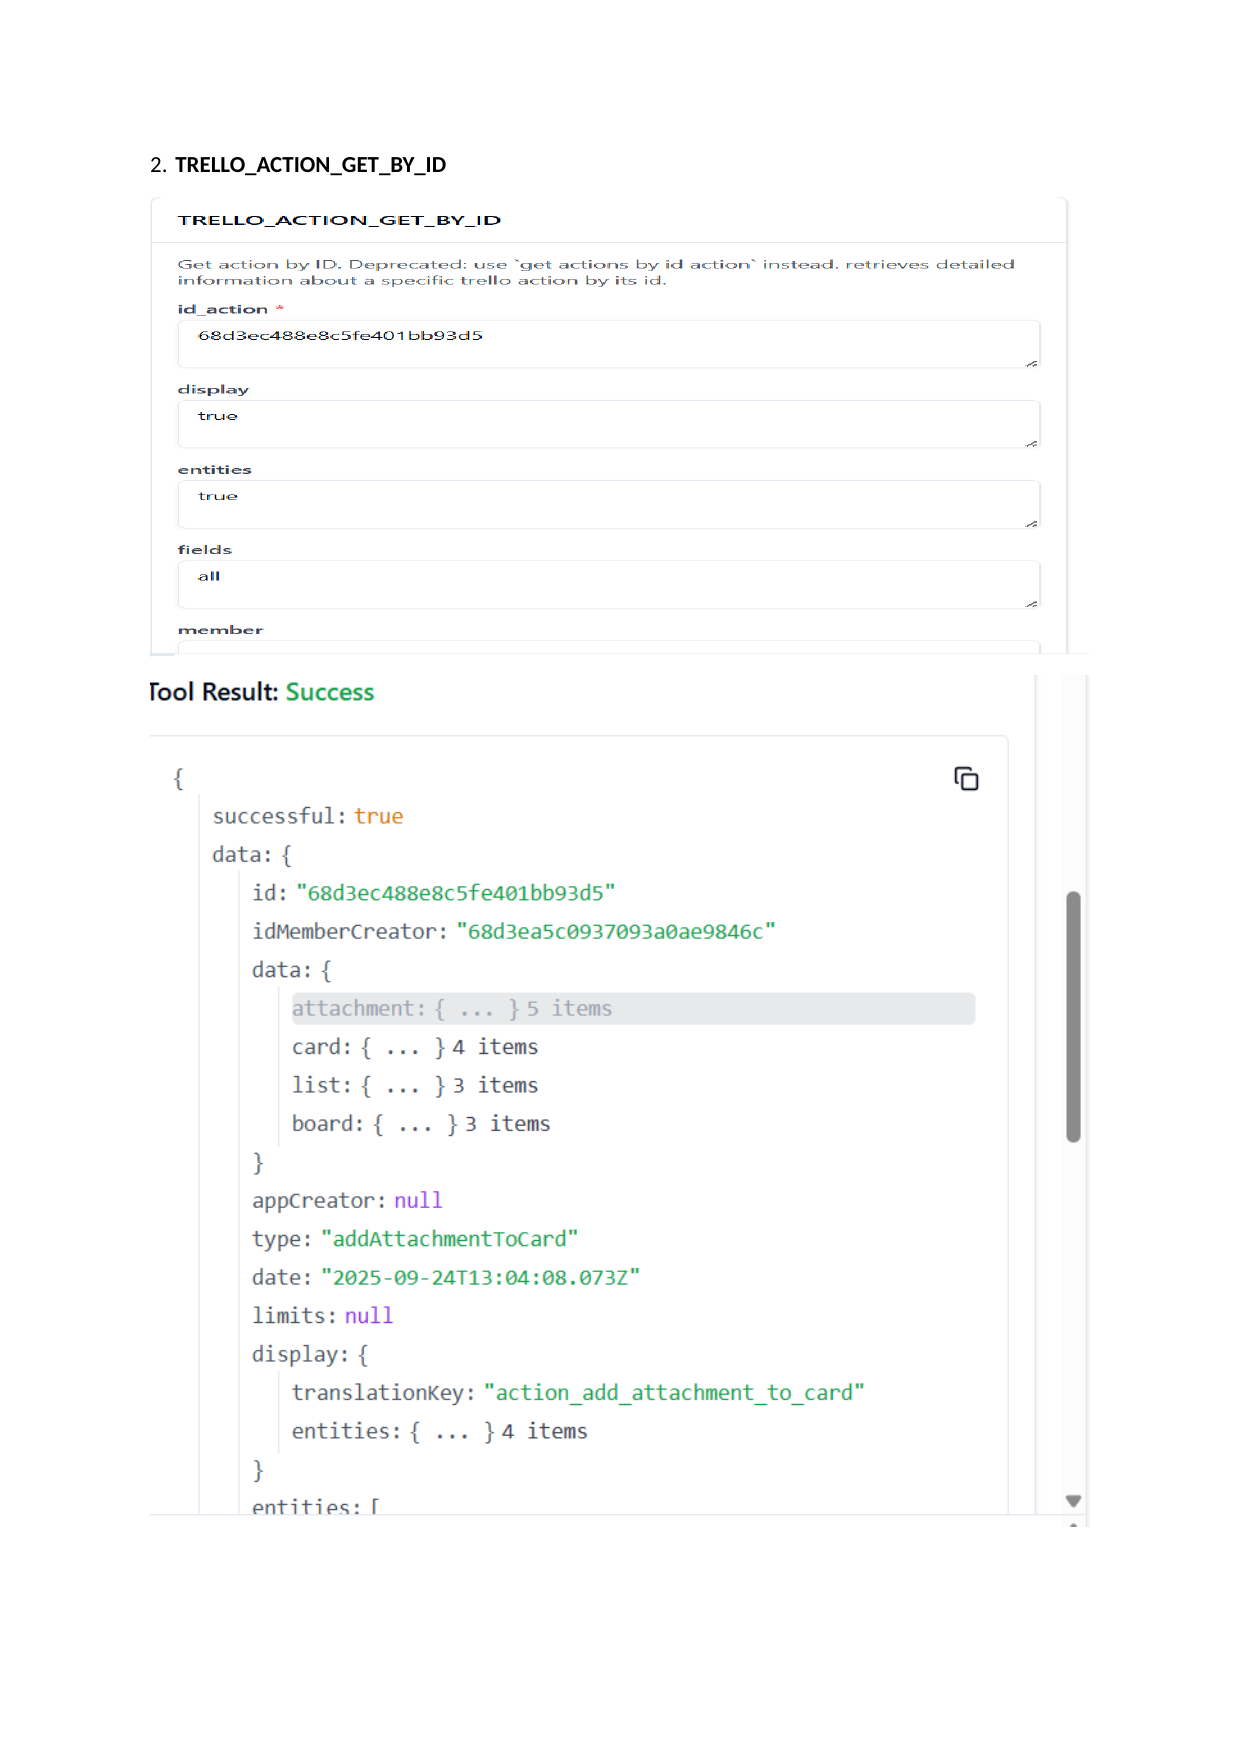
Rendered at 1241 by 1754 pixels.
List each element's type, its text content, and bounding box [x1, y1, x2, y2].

picture [150, 197, 1090, 657]
picture [150, 675, 1091, 1527]
text 2. TRELLO_ACTION_GET_BY_ID [150, 150, 1090, 178]
